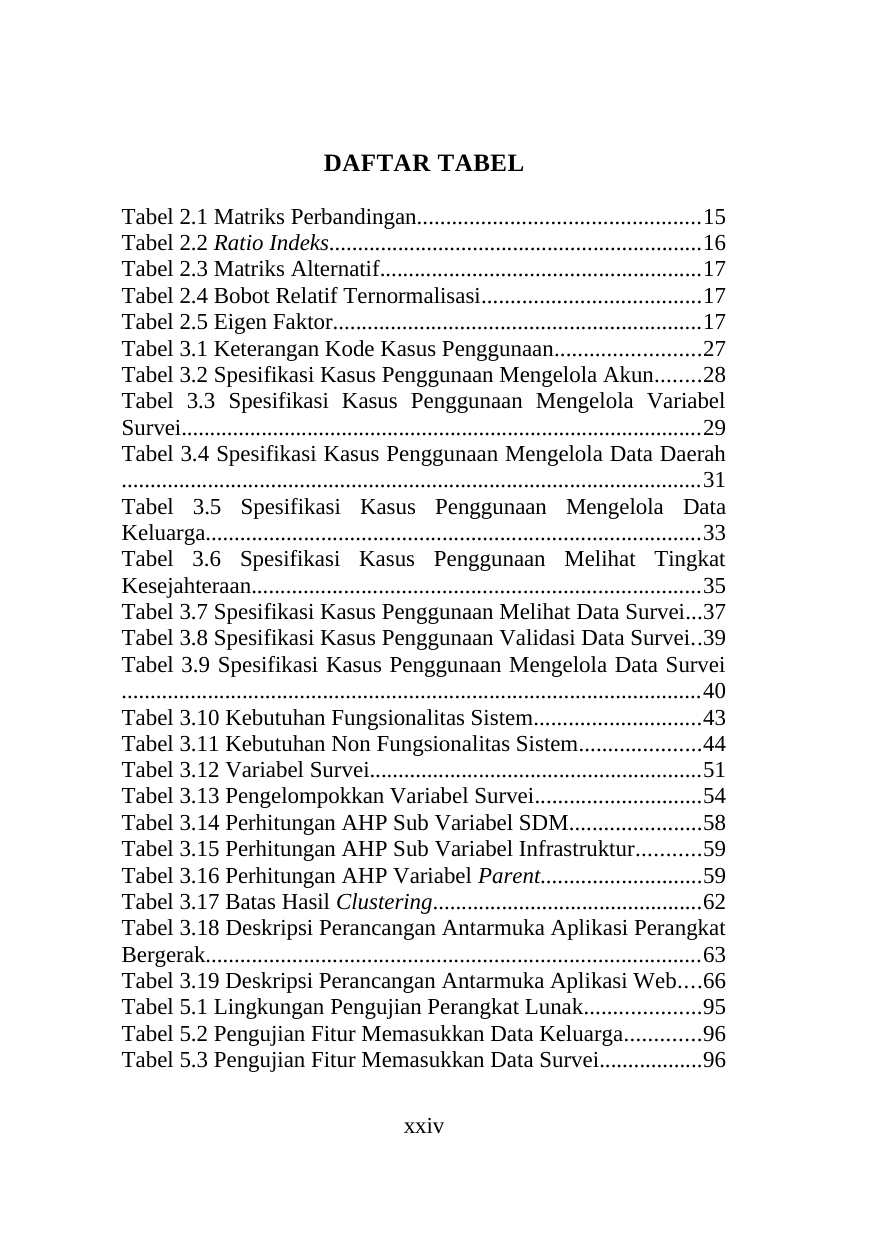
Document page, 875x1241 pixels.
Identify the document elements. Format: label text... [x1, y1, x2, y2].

text Tabel 2.2 Ratio Indeks 16 [121, 229, 726, 256]
text Tabel 2.4 Bobot Relatif Ternormalisasi 17 [121, 282, 726, 308]
text Tabel 3.19 Deskripsi Perancangan Antarmuka Aplikasi Web 66 [121, 967, 726, 993]
text Tabel 2.5 Eigen Faktor 17 [121, 308, 726, 334]
subtitle DAFTAR TABEL [121, 148, 726, 176]
text Tabel 5.3 Pengujian Fitur Memasukkan Data Survei 96 [121, 1046, 726, 1072]
text Tabel 3.7 Spesifikasi Kasus Penggunaan Melihat Data Survei 37 [121, 598, 726, 624]
text Tabel 3.5 Spesifikasi Kasus Penggunaan Mengelola Data Keluarga 33 [121, 493, 726, 545]
text Tabel 3.9 Spesifikasi Kasus Penggunaan Mengelola Data Survei 40 [121, 651, 726, 703]
text Tabel 3.12 Variabel Survei 51 [121, 756, 726, 783]
text Tabel 3.11 Kebutuhan Non Fungsionalitas Sistem 44 [121, 730, 726, 756]
text Tabel 2.1 Matriks Perbandingan 15 [121, 203, 726, 229]
text Tabel 3.6 Spesifikasi Kasus Penggunaan Melihat Tingkat Kesejahteraan 35 [121, 545, 726, 598]
text Tabel 2.3 Matriks Alternatif 17 [121, 256, 726, 282]
text Tabel 3.14 Perhitungan AHP Sub Variabel SDM 58 [121, 809, 726, 835]
text Tabel 3.16 Perhitungan AHP Variabel Parent 59 [121, 862, 726, 888]
text Tabel 3.15 Perhitungan AHP Sub Variabel Infrastruktur 59 [121, 835, 726, 862]
text Tabel 5.1 Lingkungan Pengujian Perangkat Lunak 95 [121, 993, 726, 1020]
text Tabel 3.3 Spesifikasi Kasus Penggunaan Mengelola Variabel Survei 29 [121, 387, 726, 440]
text Tabel 5.2 Pengujian Fitur Memasukkan Data Keluarga 96 [121, 1020, 726, 1046]
text Tabel 3.17 Batas Hasil Clustering 62 [121, 888, 726, 914]
text Tabel 3.1 Keterangan Kode Kasus Penggunaan 27 [121, 334, 726, 361]
text Tabel 3.18 Deskripsi Perancangan Antarmuka Aplikasi Perangkat Bergerak 63 [121, 914, 726, 967]
text Tabel 3.8 Spesifikasi Kasus Penggunaan Validasi Data Survei 39 [121, 624, 726, 651]
text Tabel 3.13 Pengelompokkan Variabel Survei 54 [121, 783, 726, 809]
text Tabel 3.4 Spesifikasi Kasus Penggunaan Mengelola Data Daerah 31 [121, 440, 726, 493]
text Tabel 3.10 Kebutuhan Fungsionalitas Sistem 43 [121, 703, 726, 730]
text Tabel 3.2 Spesifikasi Kasus Penggunaan Mengelola Akun 28 [121, 361, 726, 387]
